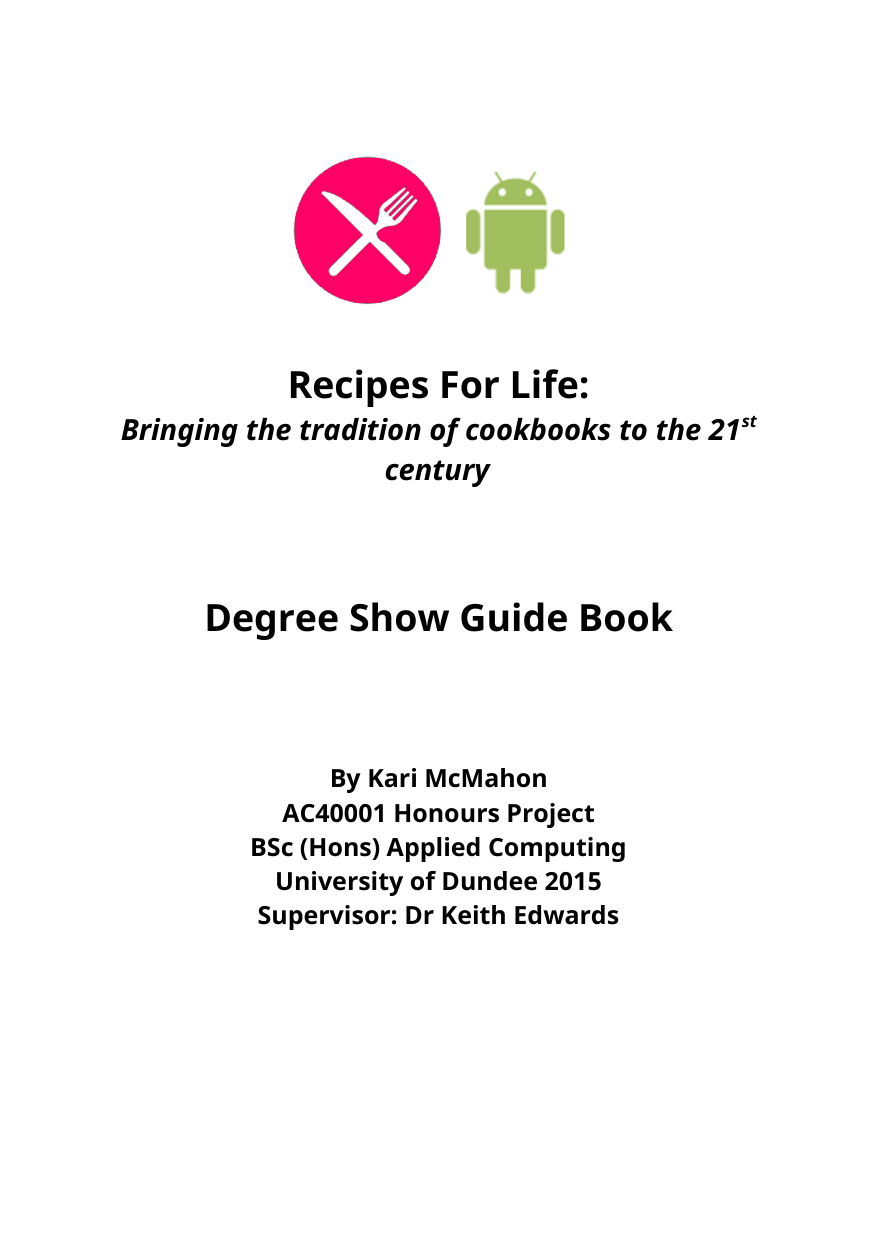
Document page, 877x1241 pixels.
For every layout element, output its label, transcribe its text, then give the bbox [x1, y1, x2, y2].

picture [290, 154, 587, 308]
text BSc (Hons) Applied Computing [75, 829, 802, 863]
text Supervisor: Dr Keith Edwards [75, 897, 802, 931]
text AC40001 Honours Project [75, 795, 802, 829]
text By Kari McMahon [75, 761, 802, 795]
text Recipes For Life: [75, 358, 802, 409]
text Degree Show Guide Book [75, 591, 802, 642]
text University of Dundee 2015 [75, 863, 802, 897]
text Bringing the tradition of cookbooks to the 21st century [75, 409, 802, 489]
